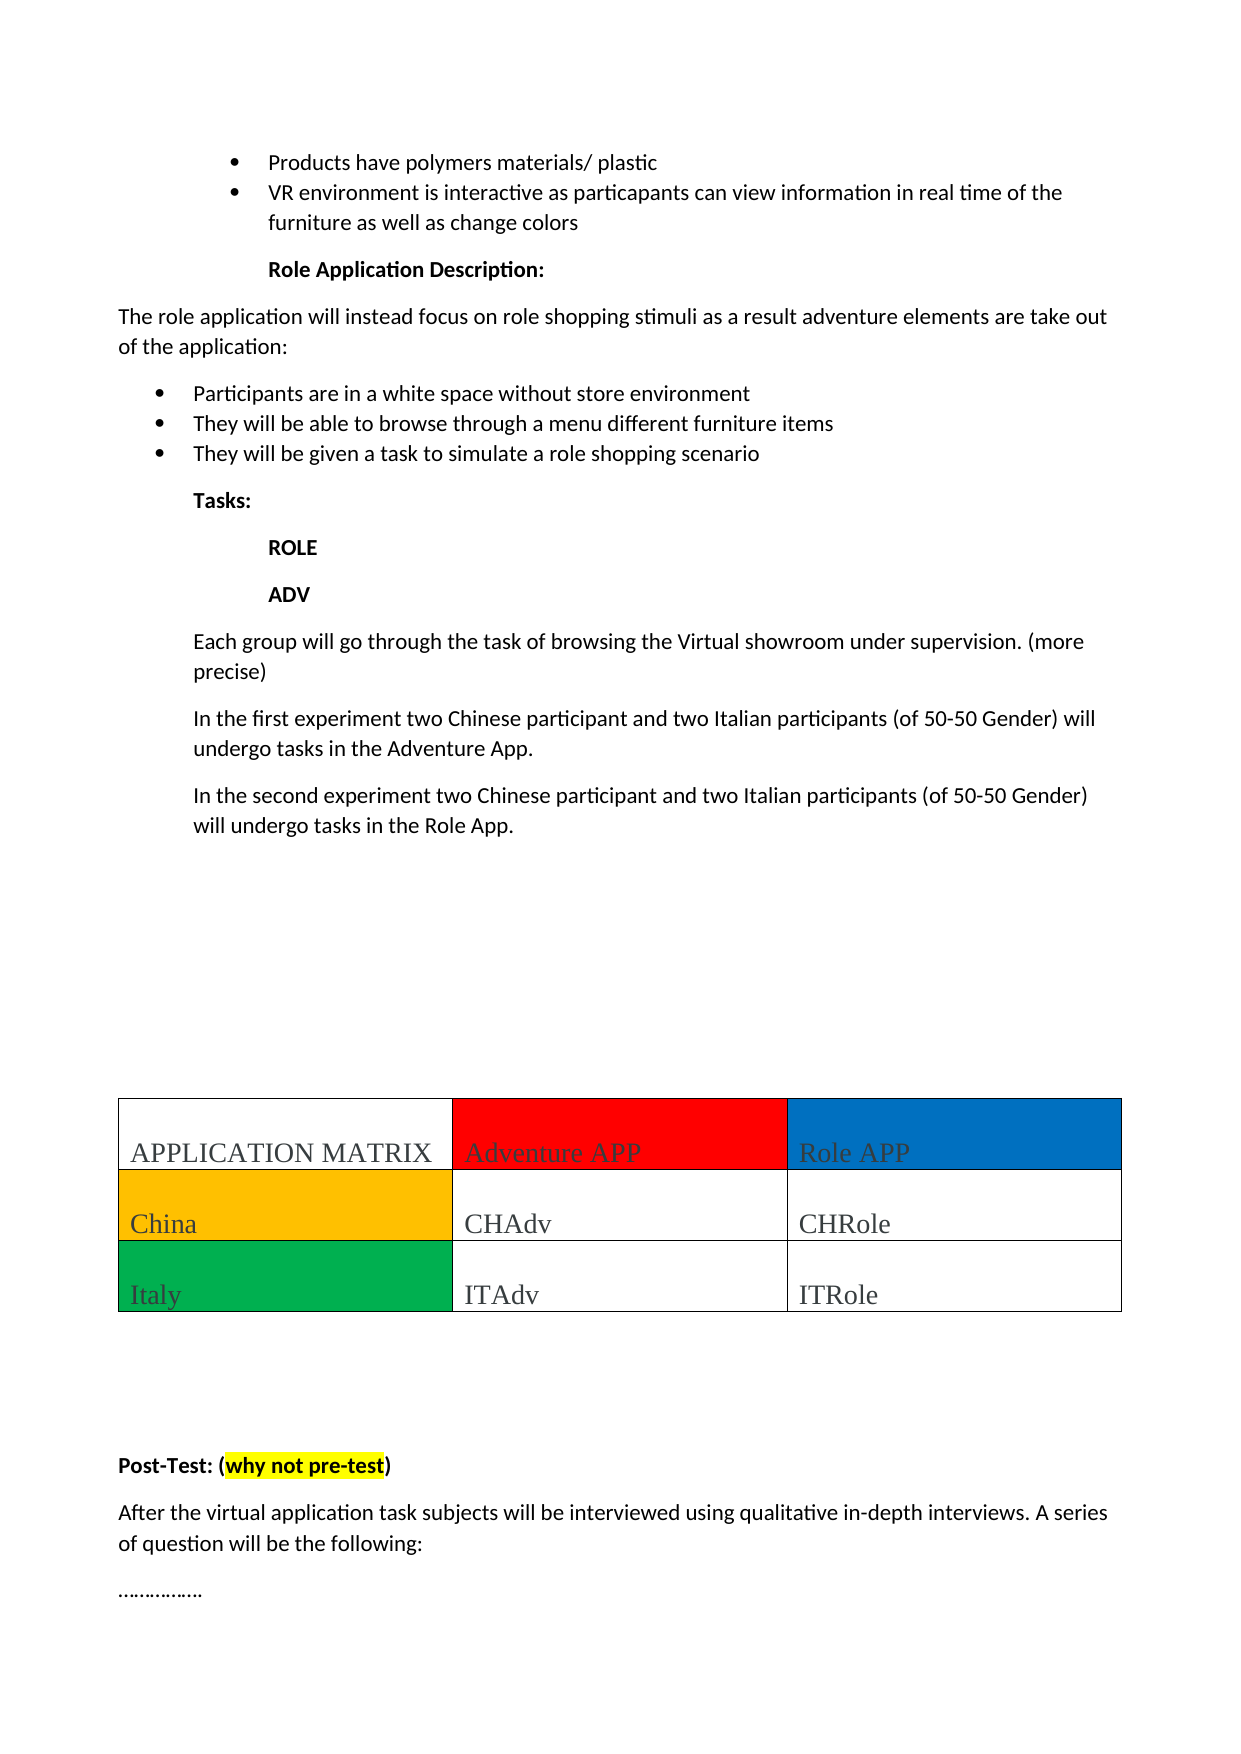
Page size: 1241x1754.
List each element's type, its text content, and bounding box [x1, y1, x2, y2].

list Participants are in a white space without store environment [156, 379, 1122, 407]
table_cell ITRole [788, 1241, 1121, 1311]
list VR environment is interactive as particapants can view information in real time of the furniture as well as change colors [231, 178, 1122, 236]
text After the virtual application task subjects will be interviewed using qualitative in-depth interviews. A series of question will be the following: [118, 1498, 1122, 1557]
table_header Role APP [788, 1099, 1121, 1169]
text In the second experiment two Chinese participant and two Italian participants (of 50-50 Gender) will undergo tasks in the Role App. [193, 781, 1122, 839]
text Post-Test: (why not pre-test) [384, 1452, 1122, 1479]
text The role application will instead focus on role shopping stimuli as a result adventure elements are take out of the application: [118, 302, 1122, 360]
table_cell Italy [119, 1241, 452, 1311]
table_cell China [119, 1170, 452, 1240]
text Role Application Description: [193, 255, 1122, 283]
list Products have polymers materials/ plastic [231, 148, 1122, 176]
text Post-Test: (why not pre-test) [118, 1452, 225, 1479]
list They will be given a task to simulate a role shopping scenario [156, 439, 1122, 467]
table_header Adventure APP [453, 1099, 787, 1169]
table_cell CHAdv [453, 1170, 787, 1240]
table_cell CHRole [788, 1170, 1121, 1240]
text ROLE [193, 533, 1122, 561]
table_cell ITAdv [453, 1241, 787, 1311]
text In the first experiment two Chinese participant and two Italian participants (of 50-50 Gender) will undergo tasks in the Adventure App. [193, 704, 1122, 762]
text Tasks: [118, 486, 1122, 514]
text ……………. [118, 1576, 1122, 1603]
table_header APPLICATION MATRIX [119, 1099, 452, 1169]
text Each group will go through the task of browsing the Virtual showroom under supervision. (more precise) [193, 627, 1122, 685]
text ADV [193, 580, 1122, 608]
list They will be able to browse through a menu different furniture items [156, 409, 1122, 437]
